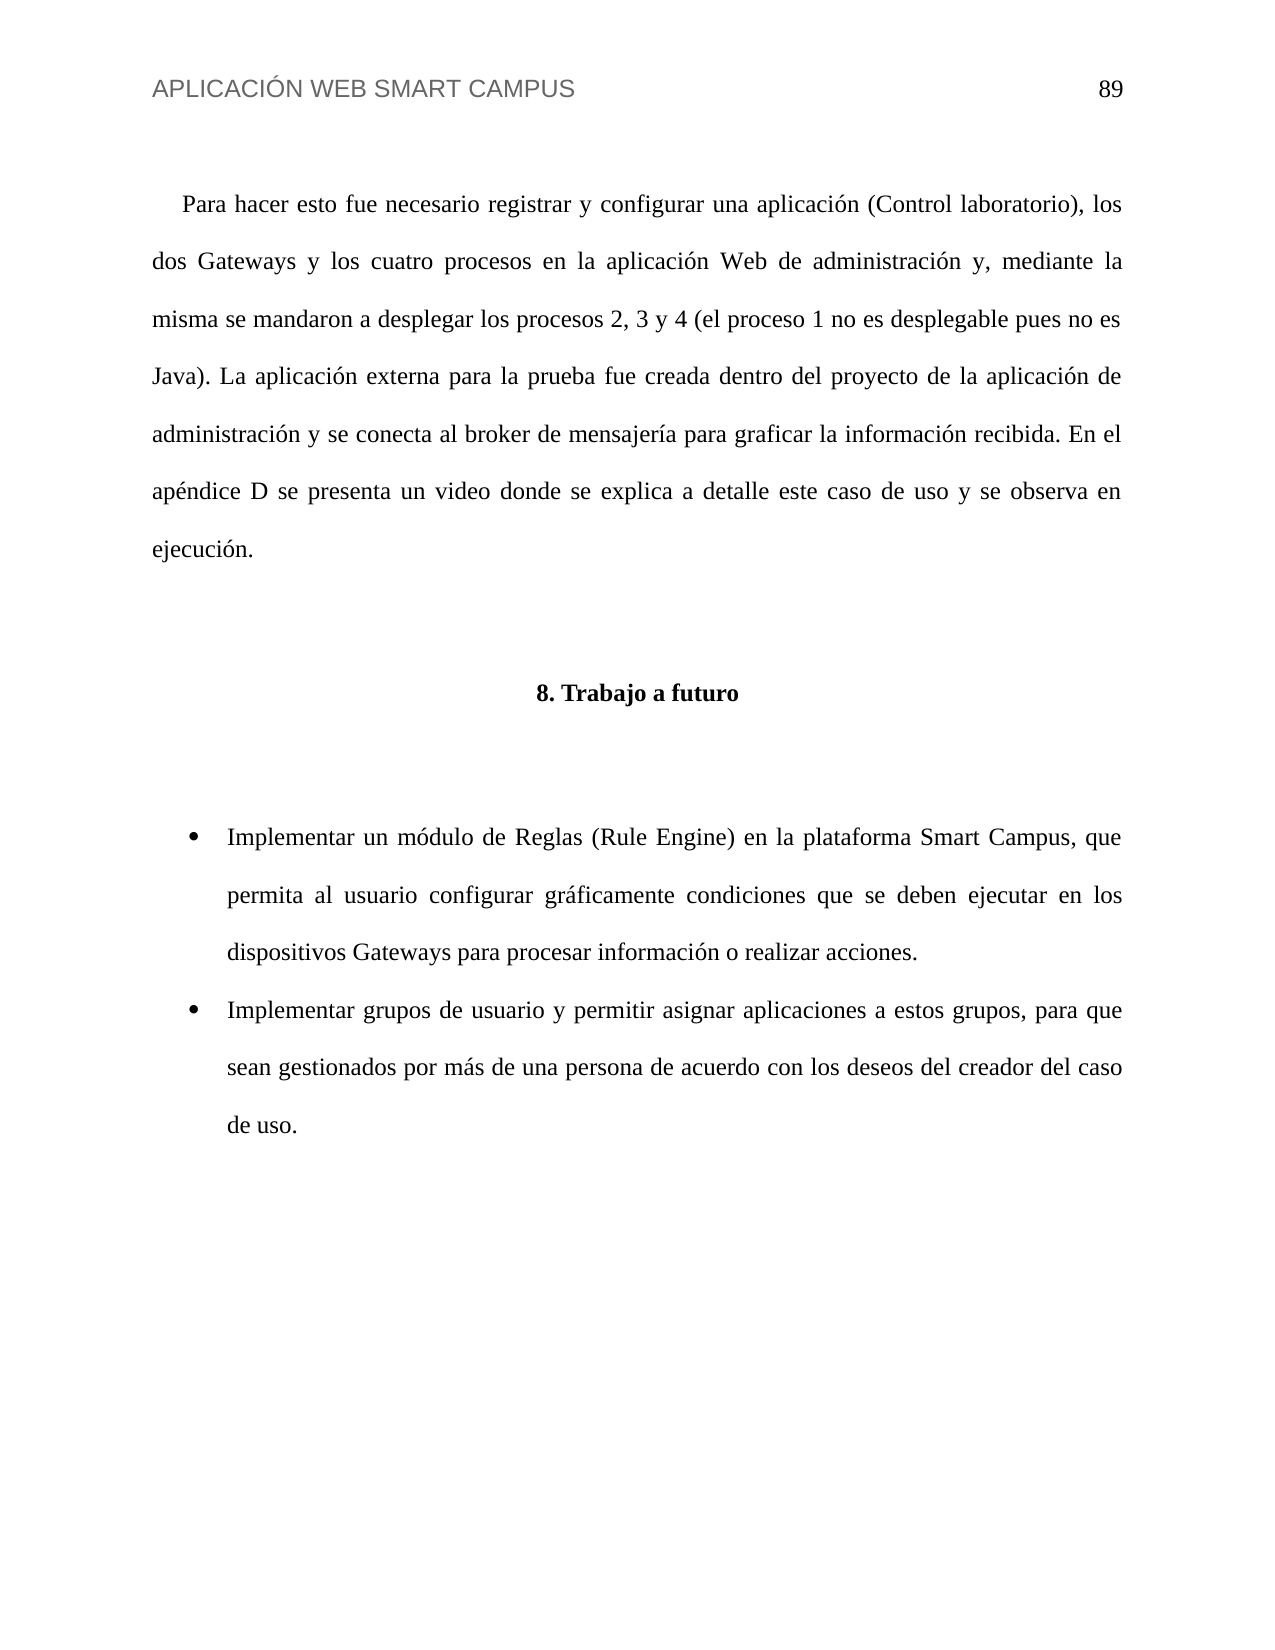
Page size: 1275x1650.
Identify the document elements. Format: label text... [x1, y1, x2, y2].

list Implementar grupos de usuario y permitir asignar aplicaciones a estos grupos, para que sean gestionados por más de una persona de acuerdo con los deseos del creador del caso de uso. [189, 995, 1123, 1138]
text Para hacer esto fue necesario registrar y configurar una aplicación (Control laboratorio), los dos Gateways y los cuatro procesos en la aplicación Web de administración y, mediante la misma se mandaron a desplegar los procesos 2, 3 y 4 (el proceso 1 no es desplegable pues no es Java). La aplicación externa para la prueba fue creada dentro del proyecto de la aplicación de administración y se conecta al broker de mensajería para graficar la información recibida. En el apéndice D se presenta un video donde se explica a detalle este caso de uso y se observa en ejecución. [152, 189, 1123, 563]
subtitle 8. Trabajo a futuro [152, 678, 1123, 707]
list Implementar un módulo de Reglas (Rule Engine) en la plataforma Smart Campus, que permita al usuario configurar gráficamente condiciones que se deben ejecutar en los dispositivos Gateways para procesar información o realizar acciones. [189, 822, 1123, 966]
